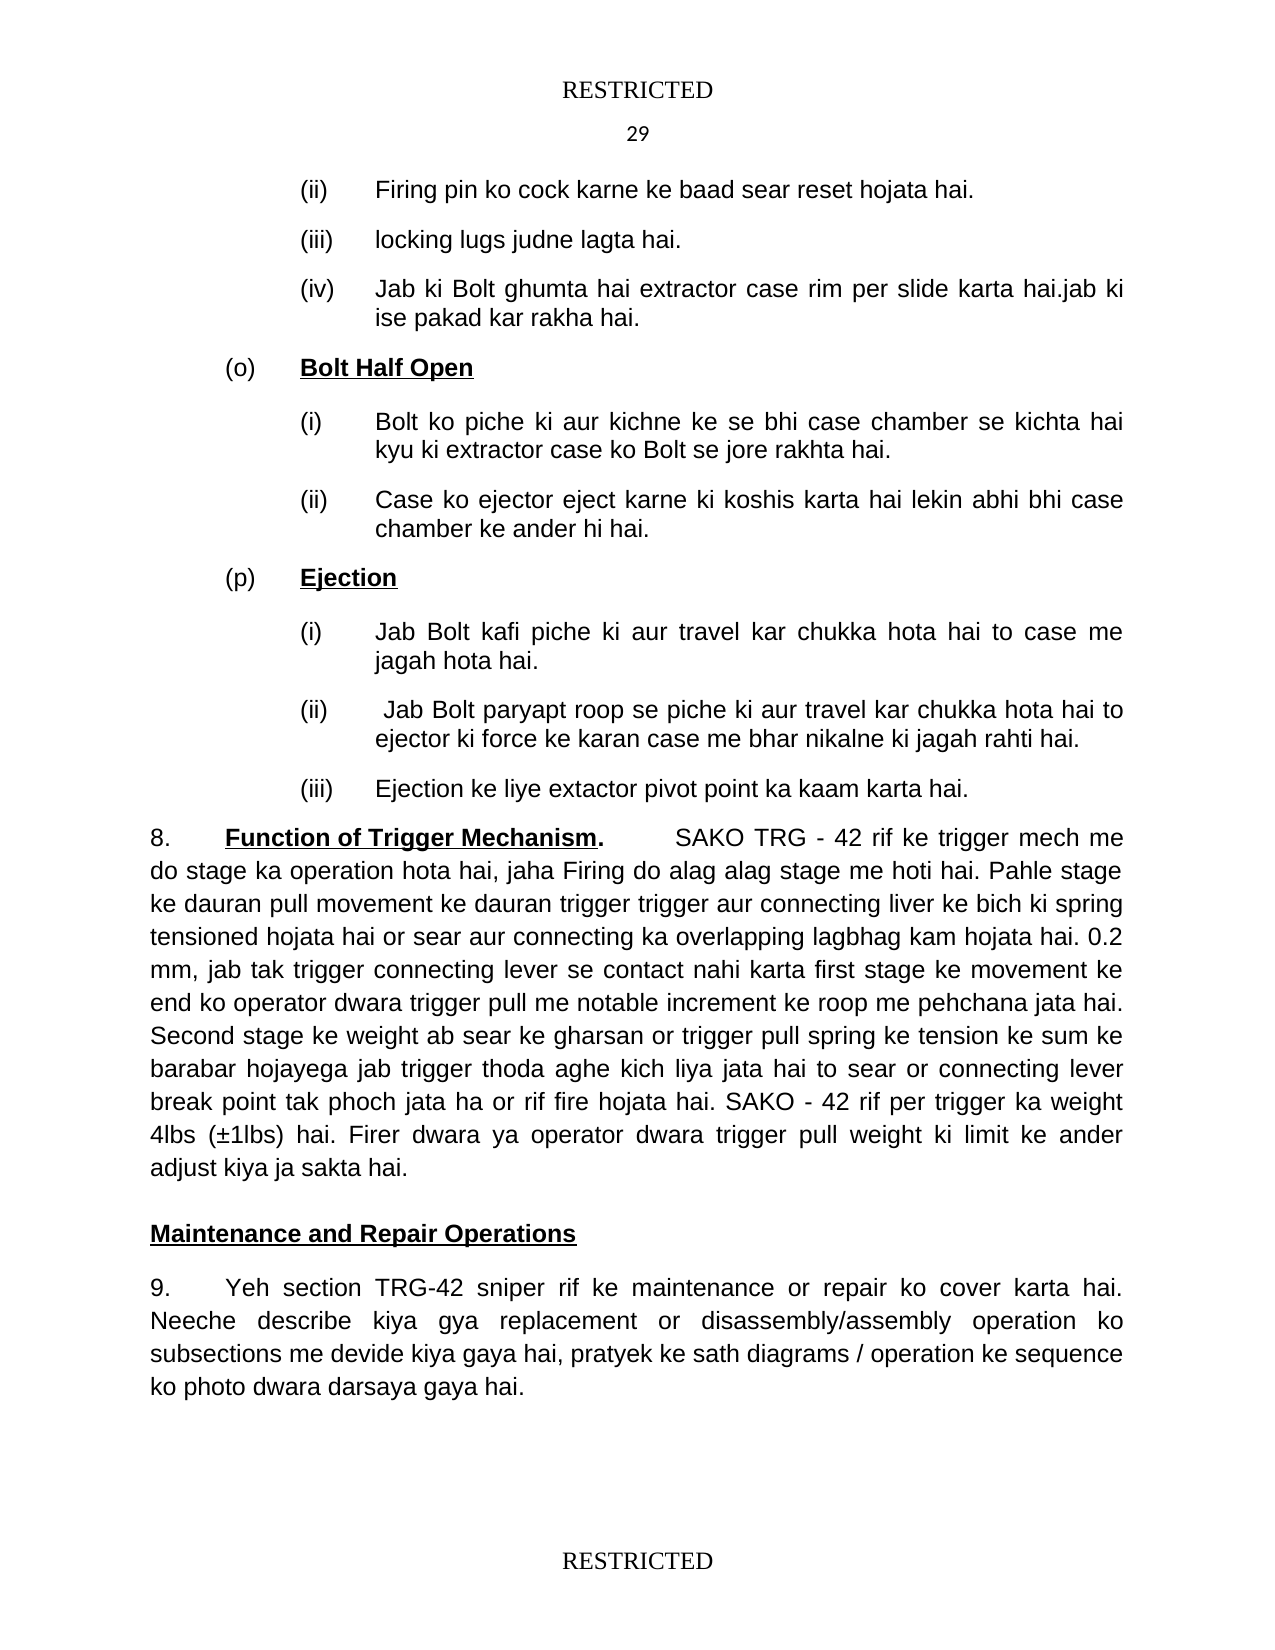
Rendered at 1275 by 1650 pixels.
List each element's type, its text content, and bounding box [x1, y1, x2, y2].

text (i) Jab Bolt kafi piche ki aur travel kar chukka hota hai to case me jagah hota hai. [300, 617, 1125, 674]
text 9. Yeh section TRG-42 sniper rif ke maintenance or repair ko cover karta hai. Neeche describe kiya gya replacement or disassembly/assembly operation ko subsections me devide kiya gaya hai, pratyek ke sath diagrams / operation ke sequence ko photo dwara darsaya gaya hai. [150, 1273, 1125, 1401]
text (iii) Ejection ke liye extactor pivot point ka kaam karta hai. [300, 774, 1125, 802]
text (o) Bolt Half Open [225, 353, 1125, 381]
text (ii) Firing pin ko cock karne ke baad sear reset hojata hai. [300, 175, 1125, 204]
text 8. Function of Trigger Mechanism. SAKO TRG - 42 rif ke trigger mech me do stage ka operation hota hai, jaha Firing do alag alag stage me hoti hai. Pahle stage ke dauran pull movement ke dauran trigger trigger aur connecting liver ke bich ki spring tensioned hojata hai or sear aur connecting ka overlapping lagbhag kam hojata hai. 0.2 mm, jab tak trigger connecting lever se contact nahi karta first stage ke movement ke end ko operator dwara trigger pull me notable increment ke roop me pehchana jata hai. Second stage ke weight ab sear ke gharsan or trigger pull spring ke tension ke sum ke barabar hojayega jab trigger thoda aghe kich liya jata hai to sear or connecting lever break point tak phoch jata ha or rif fire hojata hai. SAKO - 42 rif per trigger ka weight 4lbs (±1lbs) hai. Firer dwara ya operator dwara trigger pull weight ki limit ke ander adjust kiya ja sakta hai. [150, 823, 1125, 1182]
text (ii) Case ko ejector eject karne ki koshis karta hai lekin abhi bhi case chamber ke ander hi hai. [300, 485, 1125, 542]
text (ii) Jab Bolt paryapt roop se piche ki aur travel kar chukka hota hai to ejector ki force ke karan case me bhar nikalne ki jagah rahti hai. [300, 695, 1125, 753]
text (iii) locking lugs judne lagta hai. [300, 225, 1125, 253]
text (i) Bolt ko piche ki aur kichne ke se bhi case chamber se kichta hai kyu ki extractor case ko Bolt se jore rakhta hai. [300, 406, 1125, 464]
text (p) Ejection [225, 563, 1125, 592]
text Maintenance and Repair Operations [150, 1219, 1125, 1248]
text (iv) Jab ki Bolt ghumta hai extractor case rim per slide karta hai.jab ki ise pakad kar rakha hai. [300, 274, 1125, 332]
